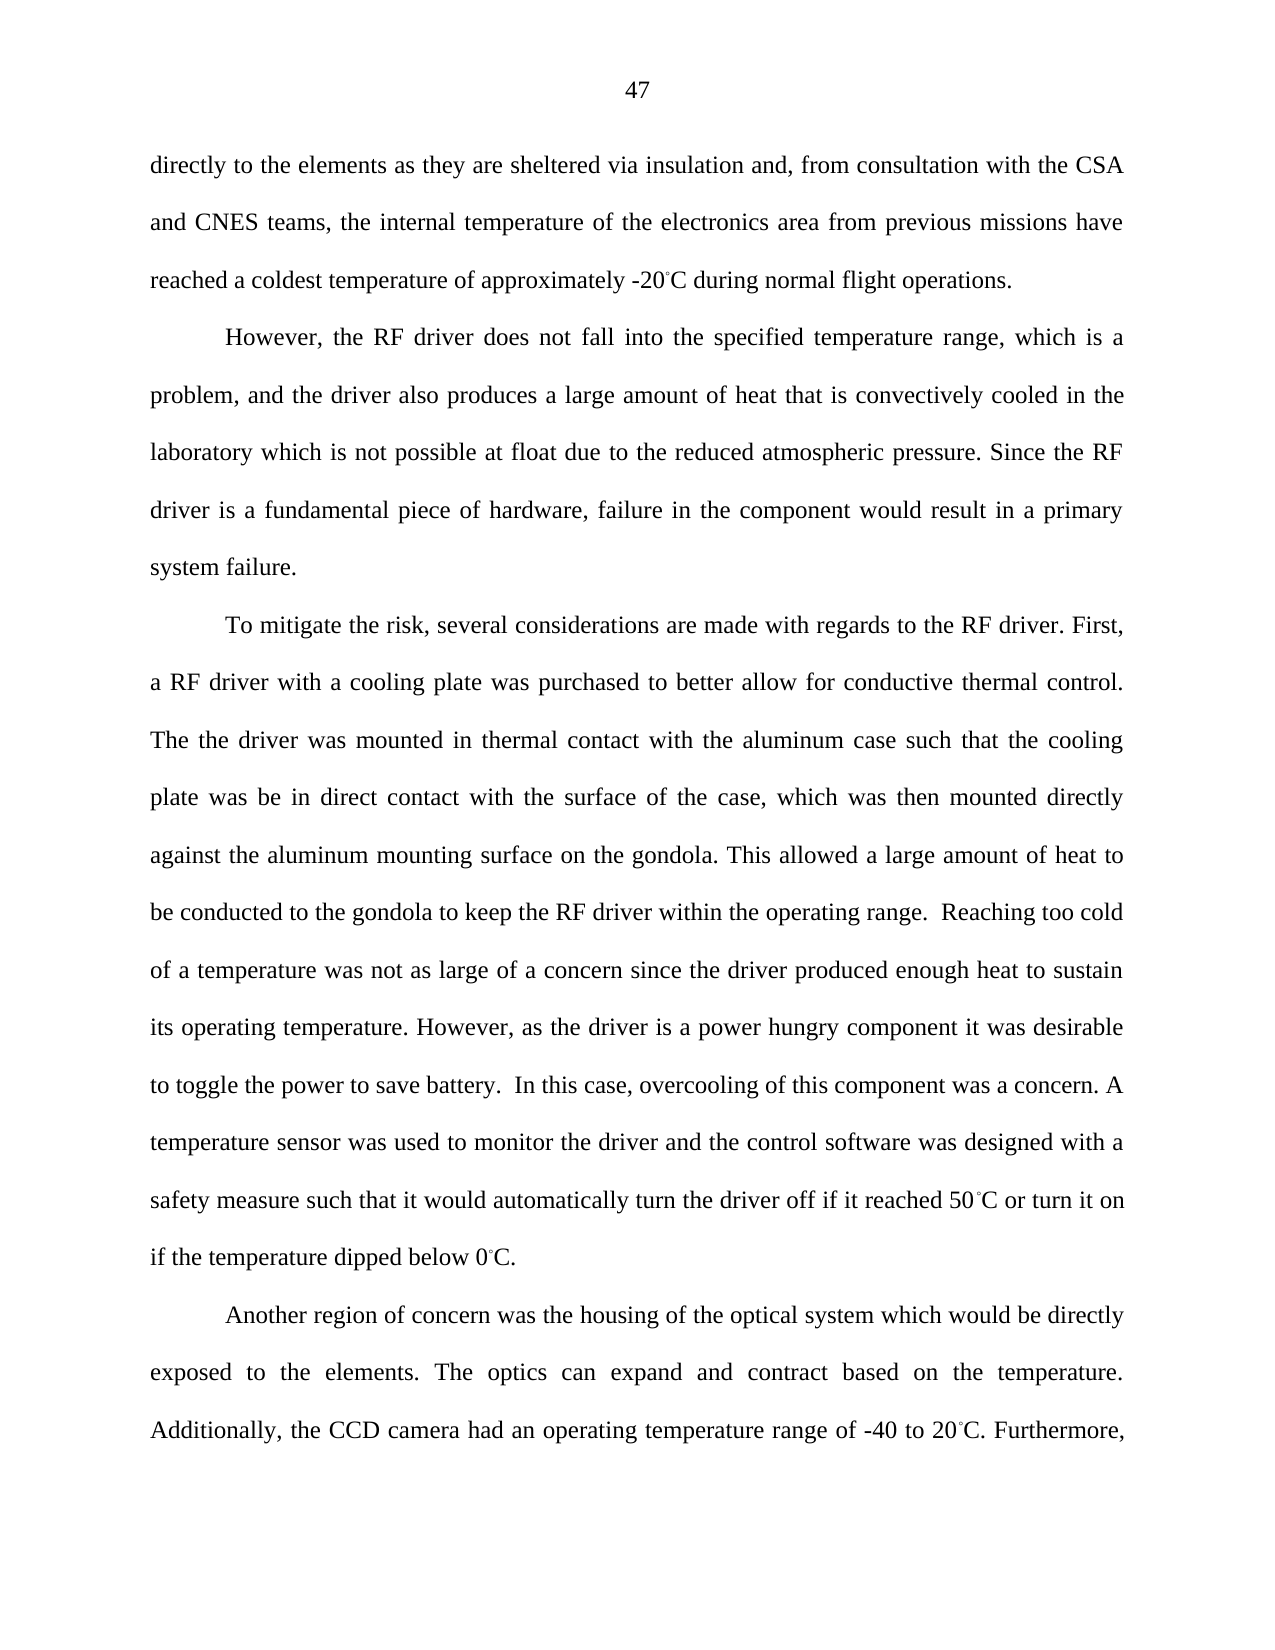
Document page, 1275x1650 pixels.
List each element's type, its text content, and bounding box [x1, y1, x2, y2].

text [150, 150, 1125, 294]
text To mitigate the risk, several considerations are made with regards to the RF driver. First, a RF driver with a cooling plate was purchased to better allow for conductive thermal control. The the driver was mounted in thermal contact with the aluminum case such that the cooling plate was be in direct contact with the surface of the case, which was then mounted directly against the aluminum mounting surface on the gondola. This allowed a large amount of heat to be conducted to the gondola to keep the RF driver within the operating range. Reaching too cold of a temperature was not as large of a concern since the driver produced enough heat to sustain its operating temperature. However, as the driver is a power hungry component it was desirable to toggle the power to save battery. In this case, overcooling of this component was a concern. A temperature sensor was used to monitor the driver and the control software was designed with a safety measure such that it would automatically turn the driver off if it reached 50◦C or turn it on if the temperature dipped below 0◦C. [150, 610, 1125, 1271]
text However, the RF driver does not fall into the specified temperature range, which is a problem, and the driver also produces a large amount of heat that is convectively cooled in the laboratory which is not possible at float due to the reduced atmospheric pressure. Since the RF driver is a fundamental piece of hardware, failure in the component would result in a primary system failure. [150, 322, 1125, 581]
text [150, 1300, 1125, 1444]
